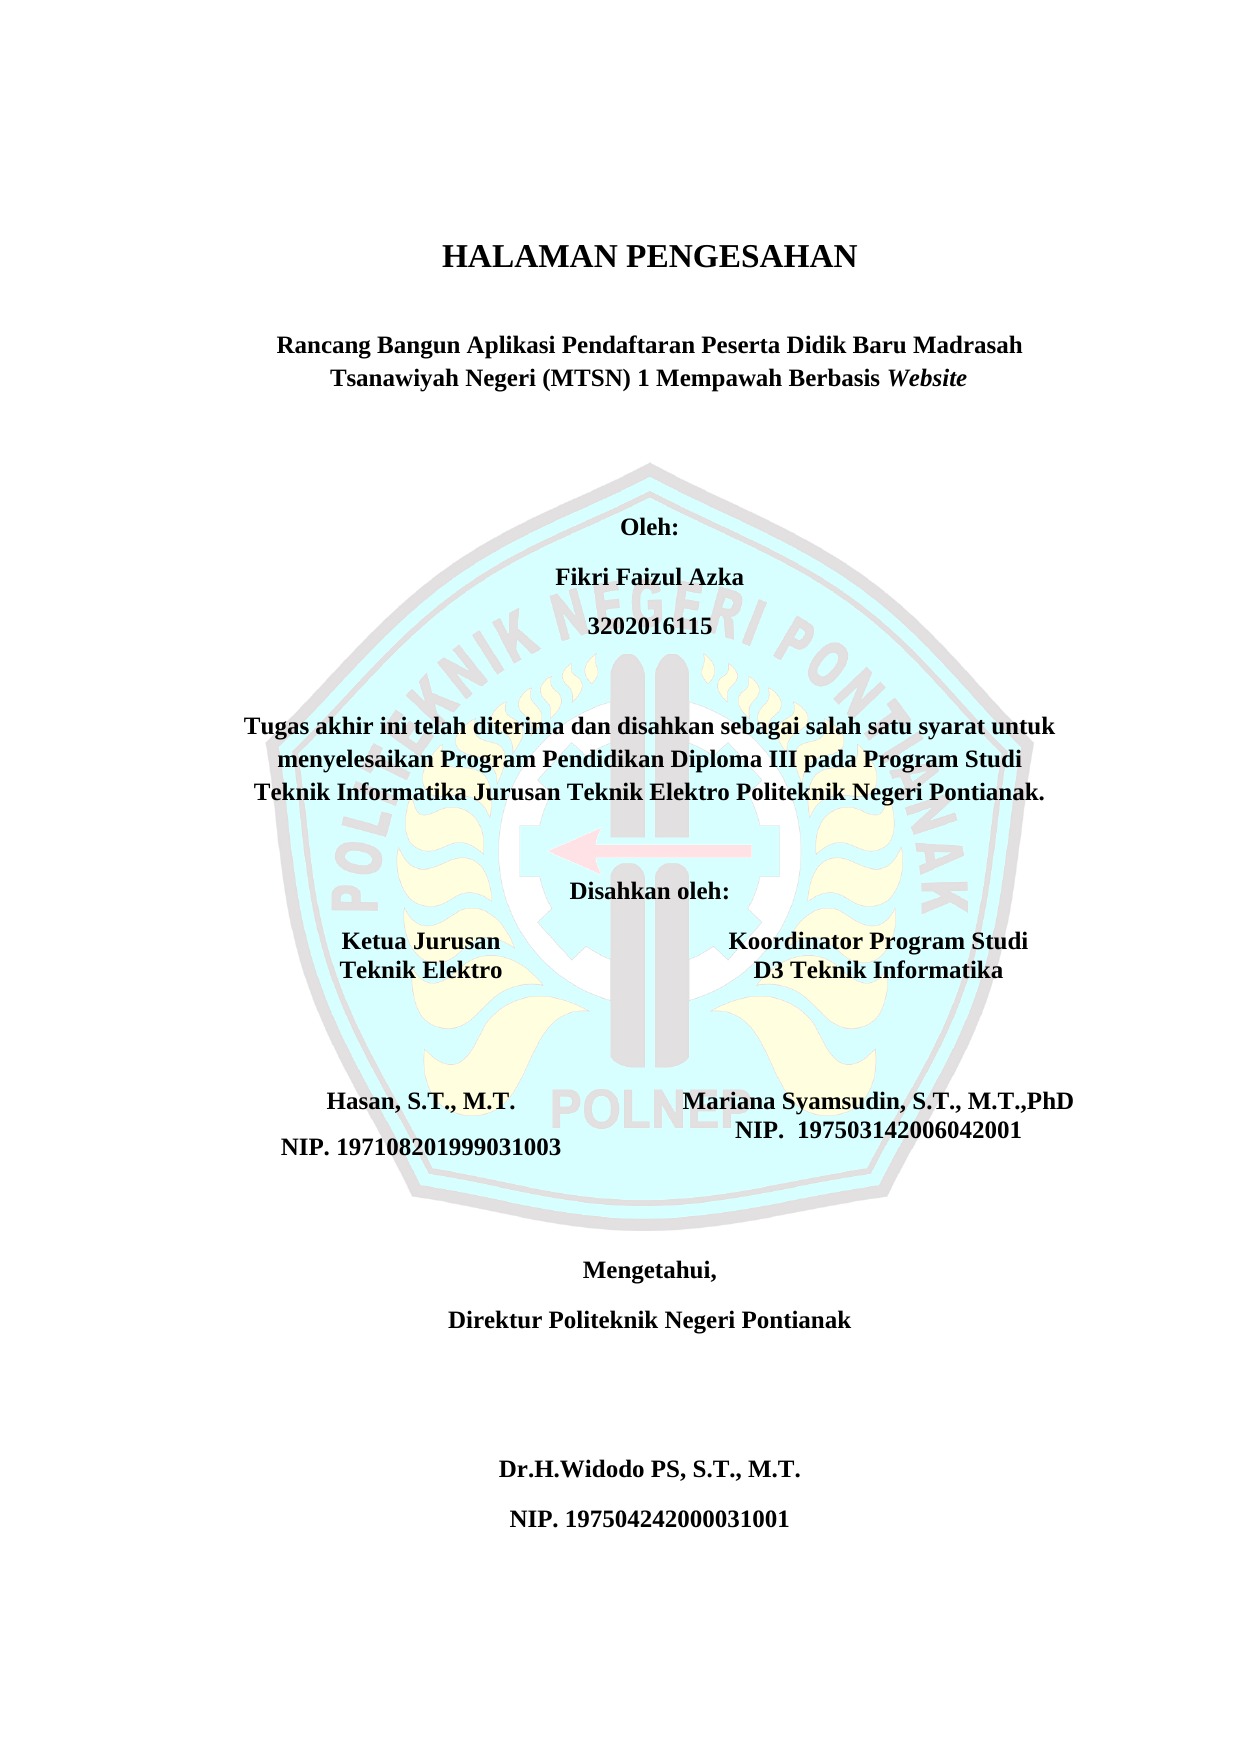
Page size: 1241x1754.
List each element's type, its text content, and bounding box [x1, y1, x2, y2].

text Fikri Faizul Azka [236, 562, 1063, 591]
text Dr.H.Widodo PS, S.T., M.T. [236, 1454, 1063, 1483]
text Disahkan oleh: [236, 876, 1063, 905]
text Mengetahui, [236, 1255, 1063, 1284]
text NIP. 197504242000031001 [236, 1504, 1063, 1532]
text HALAMAN PENGESAHAN [236, 236, 1063, 274]
text 3202016115 [236, 611, 1063, 640]
text Tugas akhir ini telah diterima dan disahkan sebagai salah satu syarat untuk menyelesaikan Program Pendidikan Diploma III pada Program Studi Teknik Informatika Jurusan Teknik Elektro Politeknik Negeri Pontianak. [236, 711, 1063, 806]
table_header Koordinator Program Studi D3 Teknik Informatika Mariana Syamsudin, S.T., M.T.,PhD NIP. 197503142006042001 [650, 926, 1107, 1212]
text Oleh: [236, 512, 1063, 541]
table_header Ketua Jurusan Teknik Elektro Hasan, S.T., M.T. NIP. 197108201999031003 [192, 926, 649, 1212]
text Direktur Politeknik Negeri Pontianak [236, 1305, 1063, 1334]
text Rancang Bangun Aplikasi Pendaftaran Peserta Didik Baru Madrasah Tsanawiyah Negeri (MTSN) 1 Mempawah Berbasis Website [236, 330, 1063, 392]
